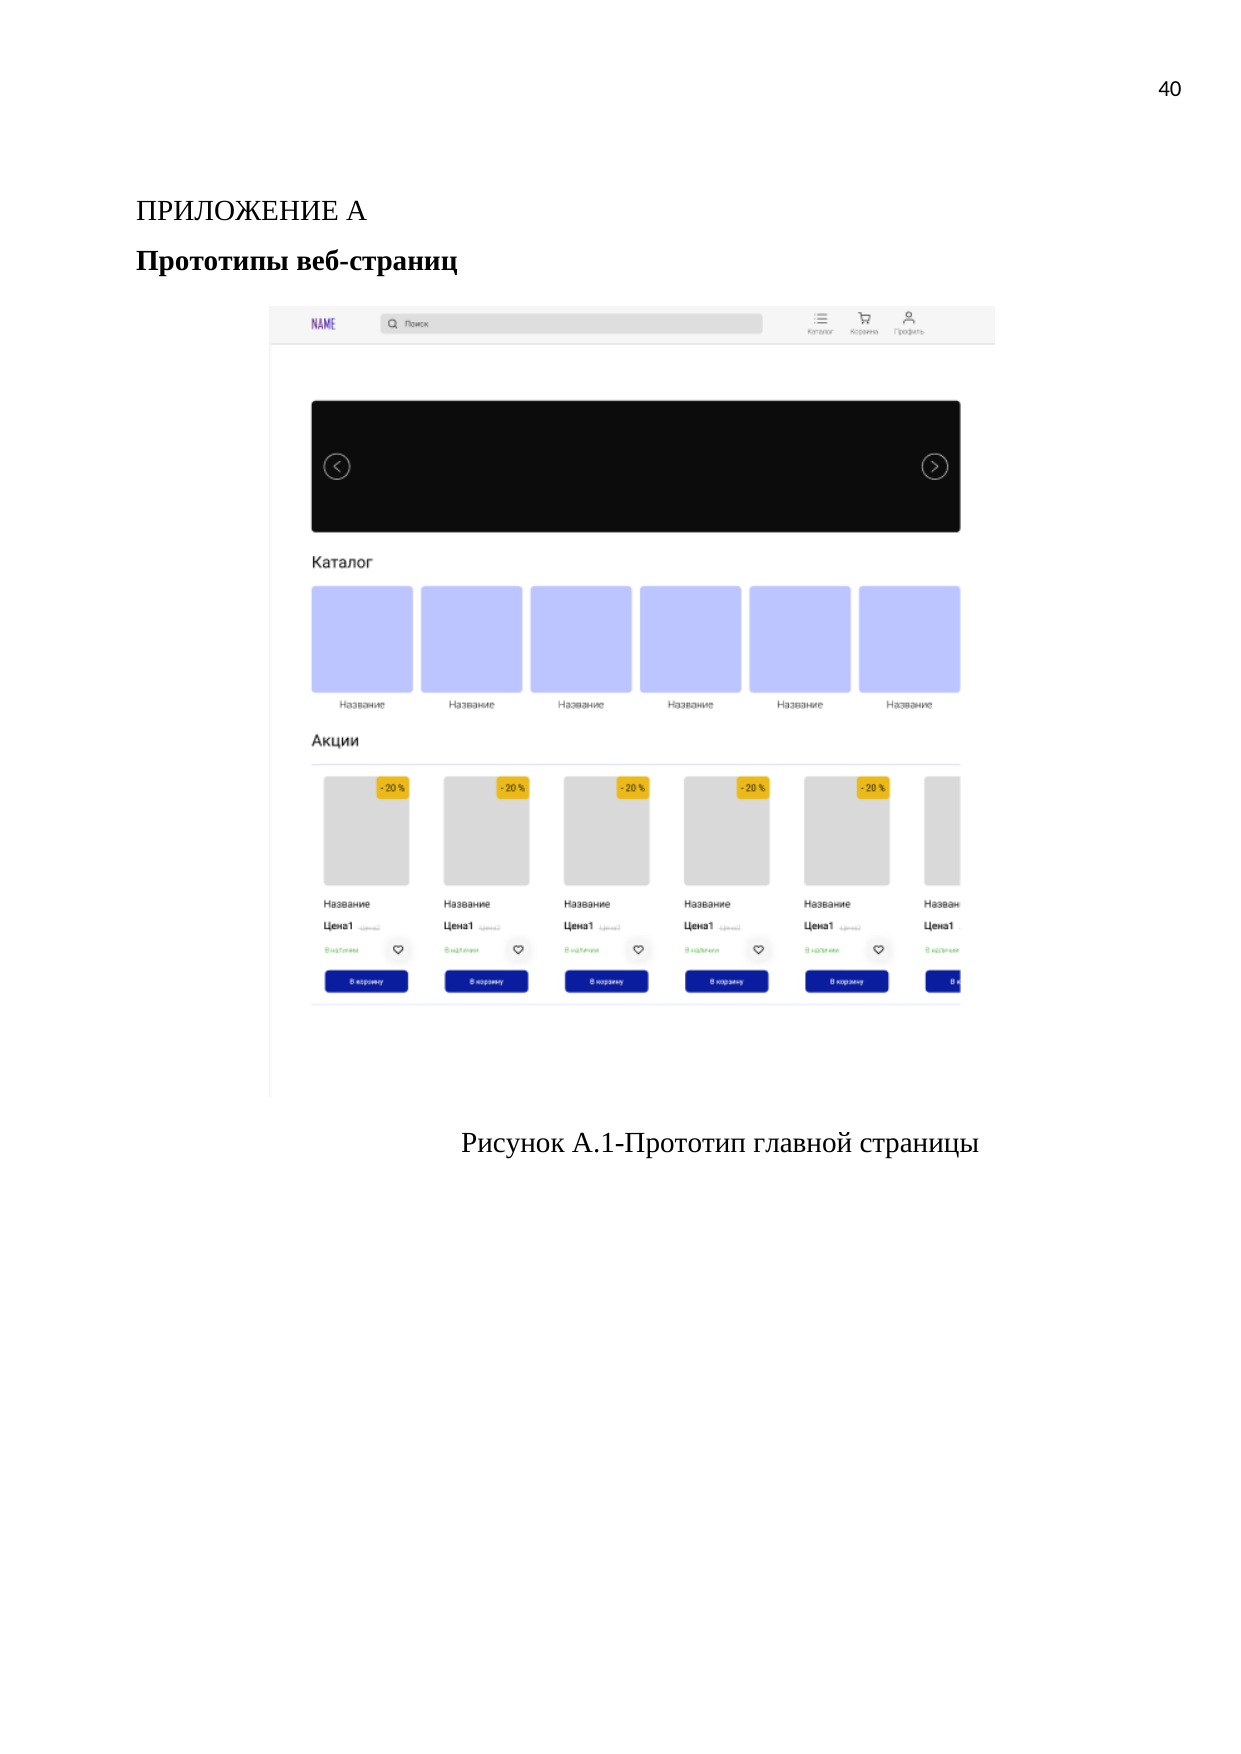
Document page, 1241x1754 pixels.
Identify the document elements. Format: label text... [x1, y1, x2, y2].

text Рисунок А.1-Прототип главной страницы [136, 1125, 1181, 1159]
text Прототипы веб-страниц [136, 243, 1181, 277]
picture [268, 306, 996, 1097]
list ПРИЛОЖЕНИЕ А [136, 193, 1181, 227]
